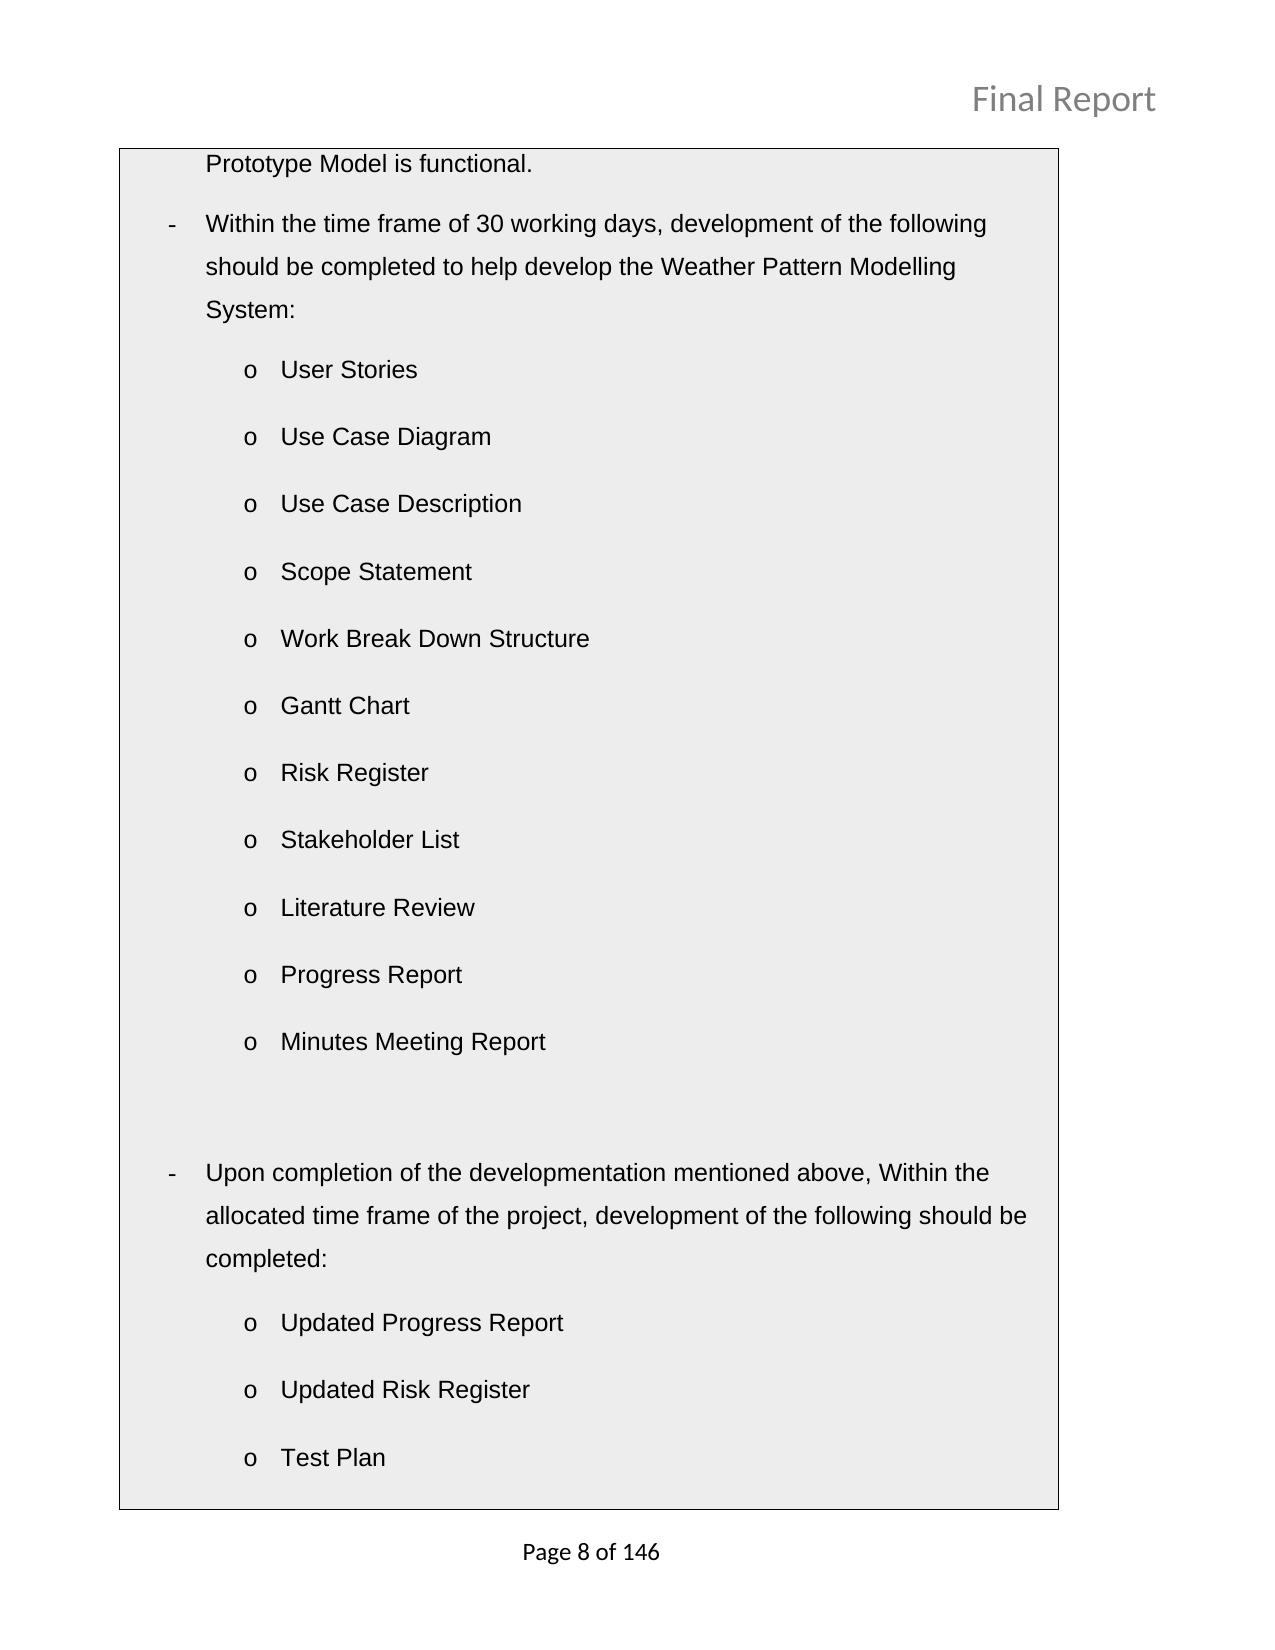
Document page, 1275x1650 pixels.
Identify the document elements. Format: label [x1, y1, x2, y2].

table_cell [120, 149, 1058, 1509]
